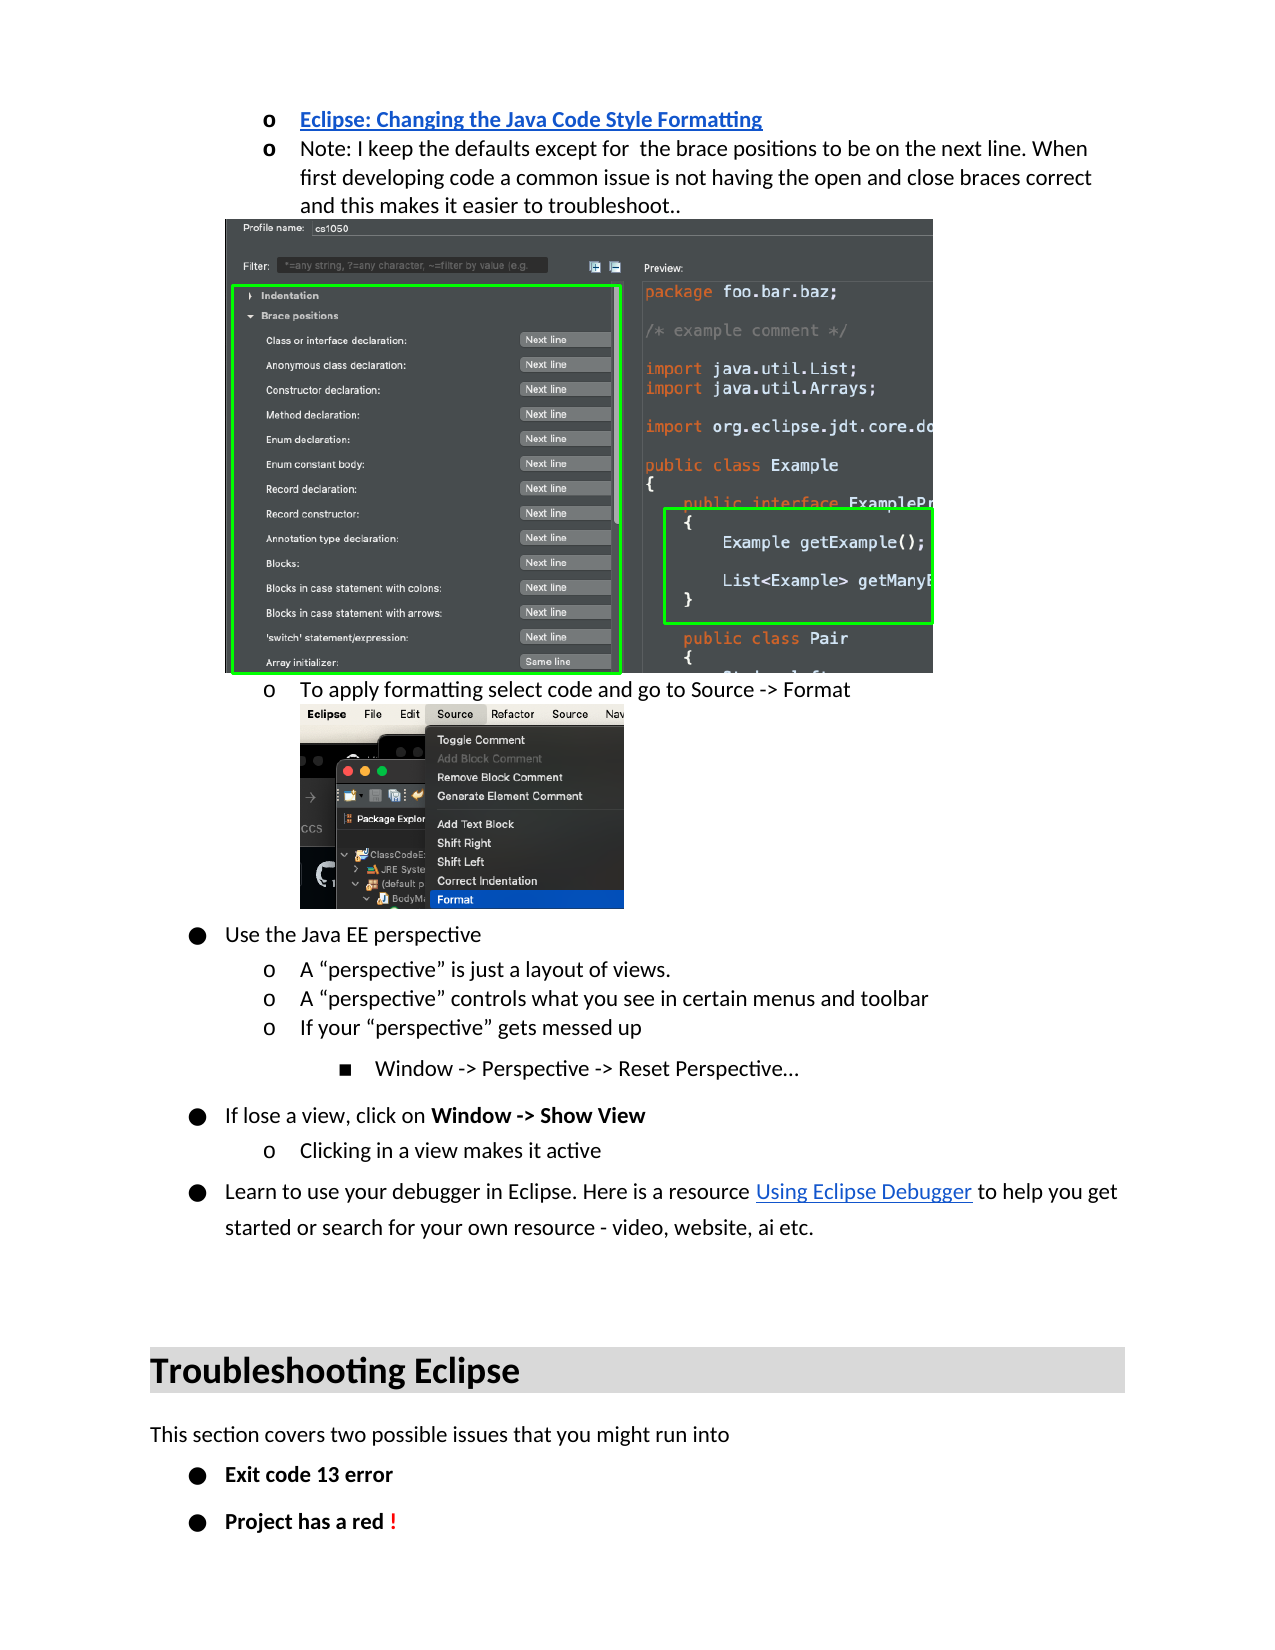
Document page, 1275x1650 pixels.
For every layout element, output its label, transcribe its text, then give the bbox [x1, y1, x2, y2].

picture [225, 219, 933, 673]
list Learn to use your debugger in Eclipse. Here is a resource Using Eclipse Debugger to help you get started or search for your own resource - video, website, ai etc. [187, 1166, 1125, 1241]
list Window -> Perspective -> Reset Perspective… [337, 1043, 1125, 1089]
list Project has a red ! [187, 1496, 1125, 1543]
picture [300, 704, 624, 909]
list A “perspective” controls what you see in certain menus and toolbar [262, 984, 1125, 1013]
list If lose a view, click on Window -> Show View [187, 1089, 1125, 1137]
picture [234, 287, 619, 672]
text This section covers two possible issues that you might run into [150, 1421, 1125, 1449]
list To apply formatting select code and go to Source -> Format [262, 675, 1125, 704]
list If your “perspective” gets messed up [262, 1013, 1125, 1043]
subtitle Troubleshooting Eclipse [150, 1347, 1125, 1393]
list Exit code 13 error [187, 1449, 1125, 1496]
list Note: I keep the defaults except for the brace positions to be on the next line. When first developing code a common issue is not having the open and close braces correct and this makes it easier to troubleshoot.. [262, 134, 1125, 219]
list Clicking in a view makes it active [262, 1137, 1125, 1166]
list A “perspective” is just a layout of views. [262, 955, 1125, 984]
list Use the Java EE perspective [187, 908, 1125, 955]
picture [666, 510, 931, 622]
list Eclipse: Changing the Java Code Style Formatting [262, 105, 1125, 134]
